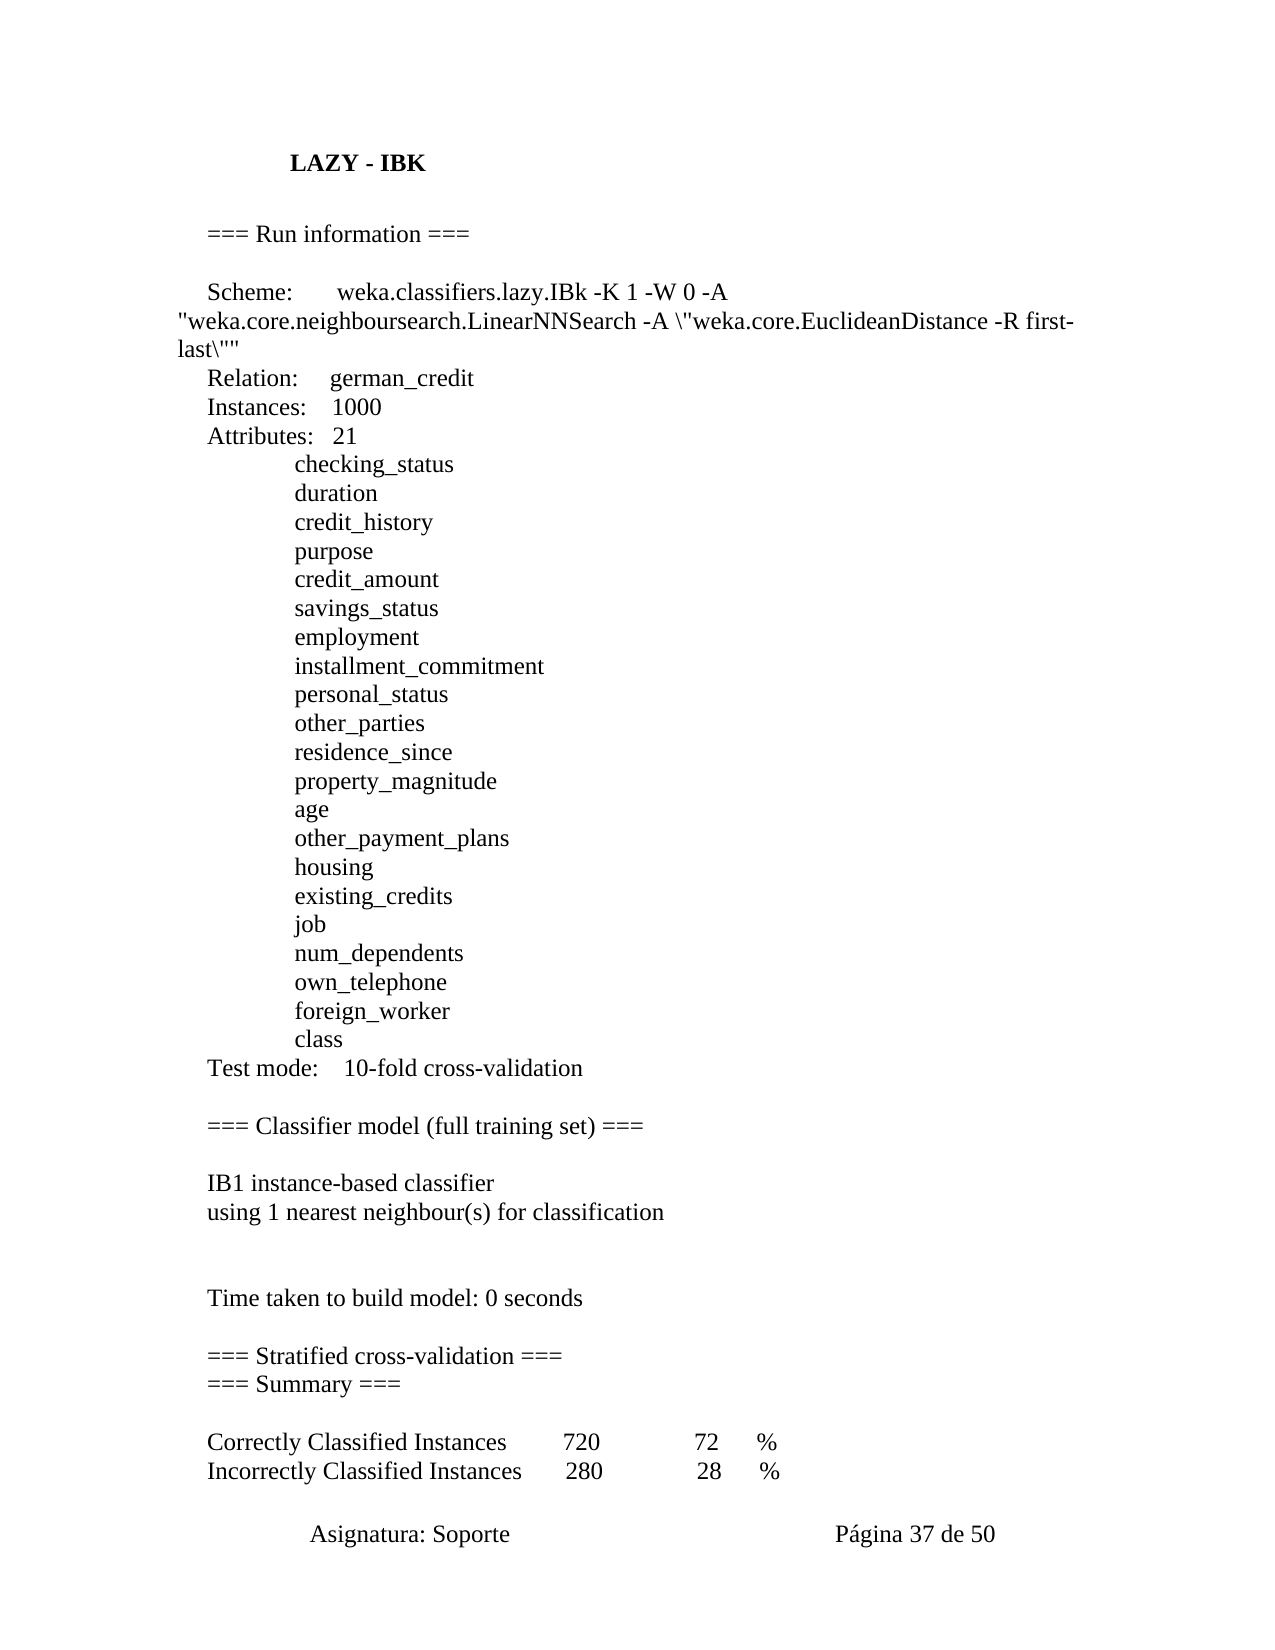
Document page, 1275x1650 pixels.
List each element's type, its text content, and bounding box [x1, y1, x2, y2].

text other_parties [177, 708, 1098, 737]
text IB1 instance-based classifier [177, 1168, 1098, 1197]
text Scheme: weka.classifiers.lazy.IBk -K 1 -W 0 -A "weka.core.neighboursearch.LinearNNSearch -A \"weka.core.EuclideanDistance -R first-last\"" [177, 277, 1098, 363]
text own_telephone [177, 967, 1098, 996]
text duration [177, 478, 1098, 507]
text job [177, 909, 1098, 938]
text Attributes: 21 [177, 421, 1098, 449]
subtitle LAZY - IBK [290, 148, 1098, 176]
text installment_commitment [177, 651, 1098, 679]
text Incorrectly Classified Instances 280 28 % [177, 1456, 1098, 1484]
text credit_history [177, 507, 1098, 536]
text === Stratified cross-validation === [177, 1341, 1098, 1369]
text Instances: 1000 [177, 392, 1098, 421]
text === Run information === [177, 219, 1098, 248]
text Test mode: 10-fold cross-validation [177, 1053, 1098, 1082]
text property_magnitude [177, 766, 1098, 794]
text Correctly Classified Instances 720 72 % [177, 1427, 1098, 1456]
text === Summary === [177, 1369, 1098, 1398]
text checking_status [177, 449, 1098, 478]
text employment [177, 622, 1098, 651]
text housing [177, 852, 1098, 881]
text residence_since [177, 737, 1098, 766]
text num_dependents [177, 938, 1098, 967]
text foreign_worker [177, 996, 1098, 1024]
text using 1 nearest neighbour(s) for classification [177, 1197, 1098, 1226]
text purpose [177, 536, 1098, 564]
text class [177, 1024, 1098, 1053]
text Time taken to build model: 0 seconds [177, 1283, 1098, 1312]
text existing_credits [177, 881, 1098, 909]
text personal_status [177, 679, 1098, 708]
text credit_amount [177, 564, 1098, 593]
text === Classifier model (full training set) === [177, 1111, 1098, 1139]
text Relation: german_credit [177, 363, 1098, 392]
text savings_status [177, 593, 1098, 622]
text other_payment_plans [177, 823, 1098, 852]
text age [177, 794, 1098, 823]
